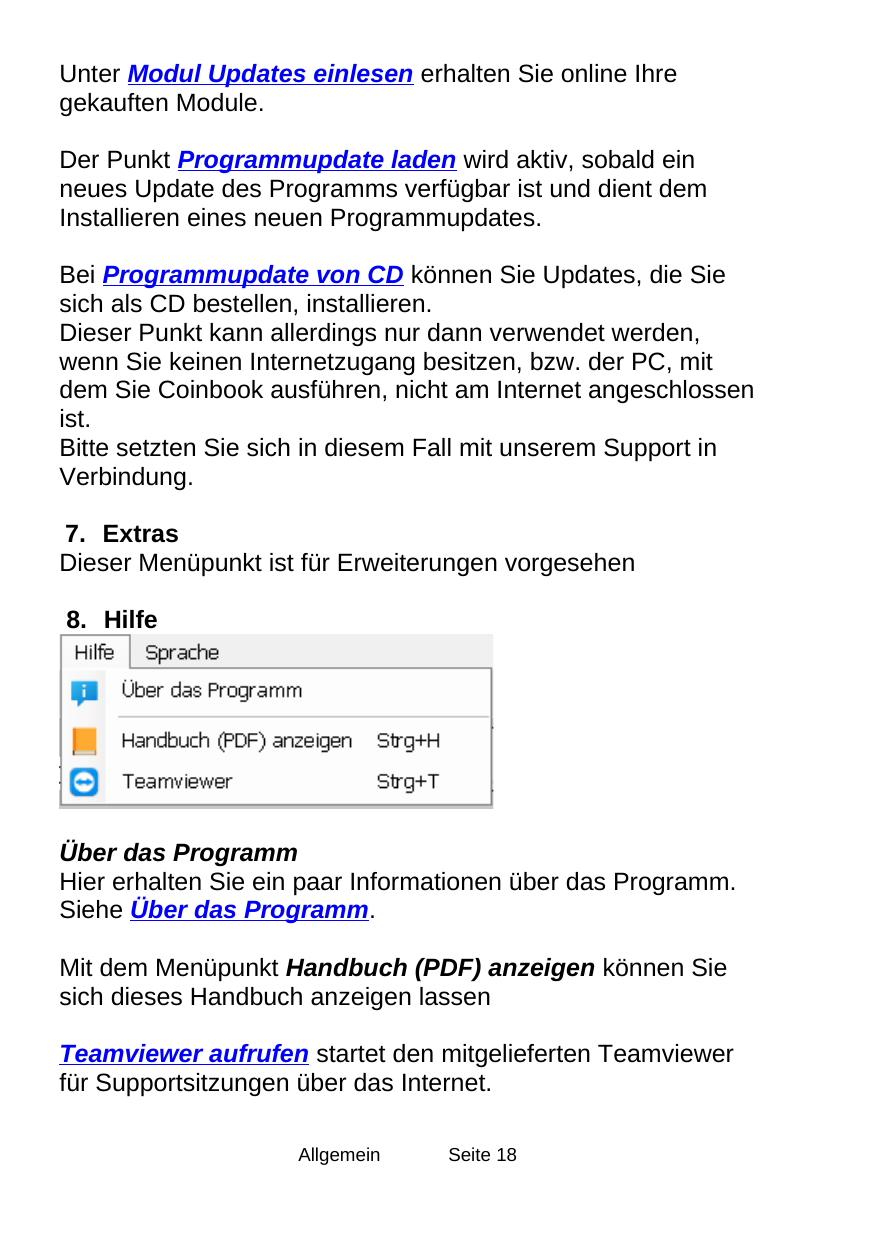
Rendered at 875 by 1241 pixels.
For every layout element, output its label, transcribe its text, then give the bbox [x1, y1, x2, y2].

list Dieser Menüpunkt ist für Erweiterungen vorgesehen [59, 548, 756, 577]
picture [59, 634, 494, 809]
text Der Punkt Programmupdate laden wird aktiv, sobald ein neues Update des Programms verfügbar ist und dient dem Installieren eines neuen Programmupdates. [59, 145, 756, 232]
text Bitte setzten Sie sich in diesem Fall mit unserem Support in Verbindung. [59, 433, 756, 490]
list Extras [65, 519, 756, 548]
text Unter Modul Updates einlesen erhalten Sie online Ihre gekauften Module. [59, 59, 756, 117]
text Teamviewer aufrufen startet den mitgelieferten Teamviewer für Supportsitzungen über das Internet. [59, 1039, 756, 1097]
text Über das Programm [59, 838, 756, 867]
text Bei Programmupdate von CD können Sie Updates, die Sie sich als CD bestellen, installieren. [59, 260, 756, 318]
list Hilfe [66, 605, 756, 634]
text Siehe Über das Programm. [59, 895, 756, 924]
text Dieser Punkt kann allerdings nur dann verwendet werden, wenn Sie keinen Internetzugang besitzen, bzw. der PC, mit dem Sie Coinbook ausführen, nicht am Internet angeschlossen ist. [59, 318, 756, 433]
text Mit dem Menüpunkt Handbuch (PDF) anzeigen können Sie sich dieses Handbuch anzeigen lassen [59, 953, 756, 1010]
text Hier erhalten Sie ein paar Informationen über das Programm. [59, 867, 756, 895]
